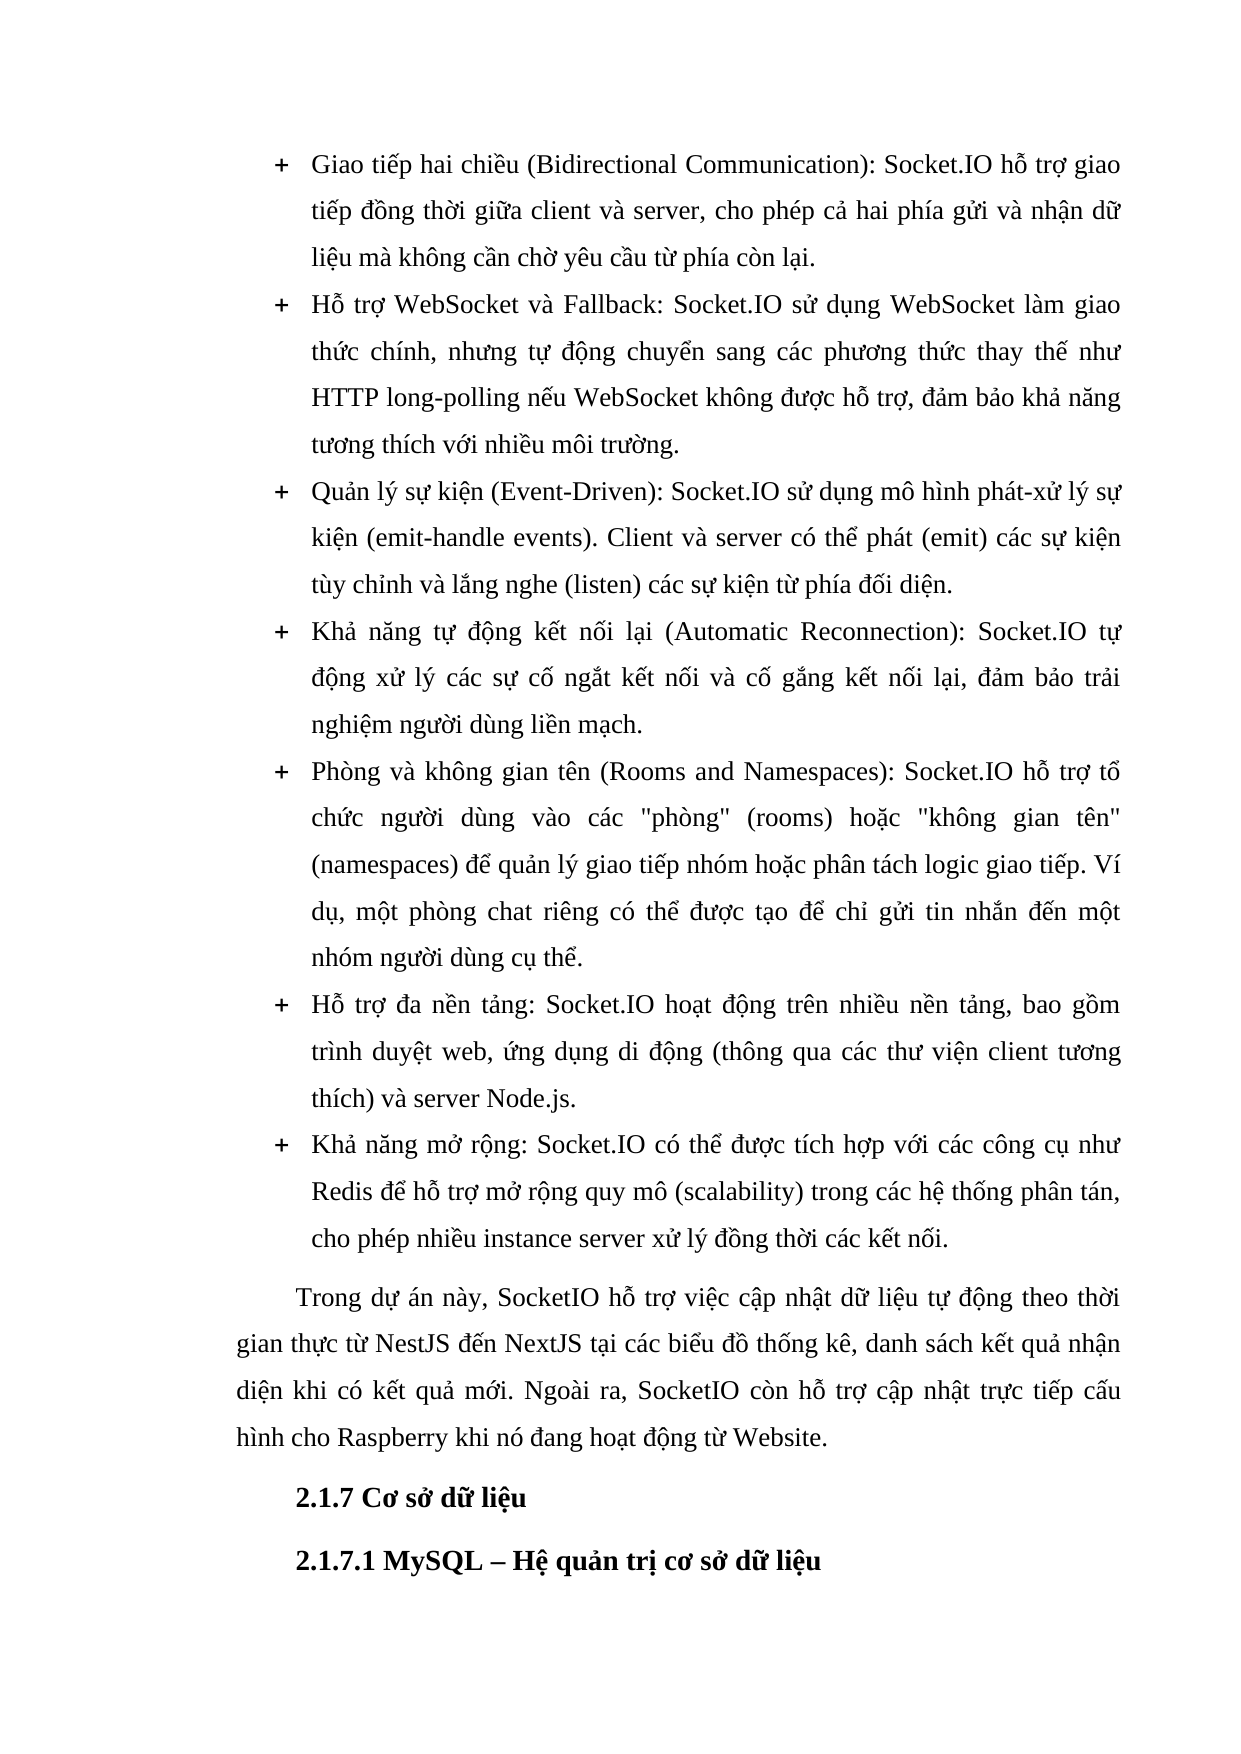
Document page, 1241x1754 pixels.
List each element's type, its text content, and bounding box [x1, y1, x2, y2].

list Hỗ trợ WebSocket và Fallback: Socket.IO sử dụng WebSocket làm giao thức chính, nhưng tự động chuyển sang các phương thức thay thế như HTTP long-polling nếu WebSocket không được hỗ trợ, đảm bảo khả năng tương thích với nhiều môi trường. [274, 288, 1122, 459]
list Hỗ trợ đa nền tảng: Socket.IO hoạt động trên nhiều nền tảng, bao gồm trình duyệt web, ứng dụng di động (thông qua các thư viện client tương thích) và server Node.js. [274, 988, 1122, 1113]
subtitle 2.1.7 Cơ sở dữ liệu [295, 1480, 1122, 1514]
list Khả năng tự động kết nối lại (Automatic Reconnection): Socket.IO tự động xử lý các sự cố ngắt kết nối và cố gắng kết nối lại, đảm bảo trải nghiệm người dùng liền mạch. [274, 615, 1122, 739]
list Phòng và không gian tên (Rooms and Namespaces): Socket.IO hỗ trợ tổ chức người dùng vào các "phòng" (rooms) hoặc "không gian tên" (namespaces) để quản lý giao tiếp nhóm hoặc phân tách logic giao tiếp. Ví dụ, một phòng chat riêng có thể được tạo để chỉ gửi tin nhắn đến một nhóm người dùng cụ thể. [274, 755, 1122, 973]
text 2.1.7.1 MySQL – Hệ quản trị cơ sở dữ liệu [295, 1543, 1122, 1576]
list Giao tiếp hai chiều (Bidirectional Communication): Socket.IO hỗ trợ giao tiếp đồng thời giữa client và server, cho phép cả hai phía gửi và nhận dữ liệu mà không cần chờ yêu cầu từ phía còn lại. [274, 148, 1122, 272]
text Trong dự án này, SocketIO hỗ trợ việc cập nhật dữ liệu tự động theo thời gian thực từ NestJS đến NextJS tại các biểu đồ thống kê, danh sách kết quả nhận diện khi có kết quả mới. Ngoài ra, SocketIO còn hỗ trợ cập nhật trực tiếp cấu hình cho Raspberry khi nó đang hoạt động từ Website. [236, 1281, 1122, 1452]
list Khả năng mở rộng: Socket.IO có thể được tích hợp với các công cụ như Redis để hỗ trợ mở rộng quy mô (scalability) trong các hệ thống phân tán, cho phép nhiều instance server xử lý đồng thời các kết nối. [274, 1128, 1122, 1253]
list Quản lý sự kiện (Event-Driven): Socket.IO sử dụng mô hình phát-xử lý sự kiện (emit-handle events). Client và server có thể phát (emit) các sự kiện tùy chỉnh và lắng nghe (listen) các sự kiện từ phía đối diện. [274, 474, 1122, 599]
